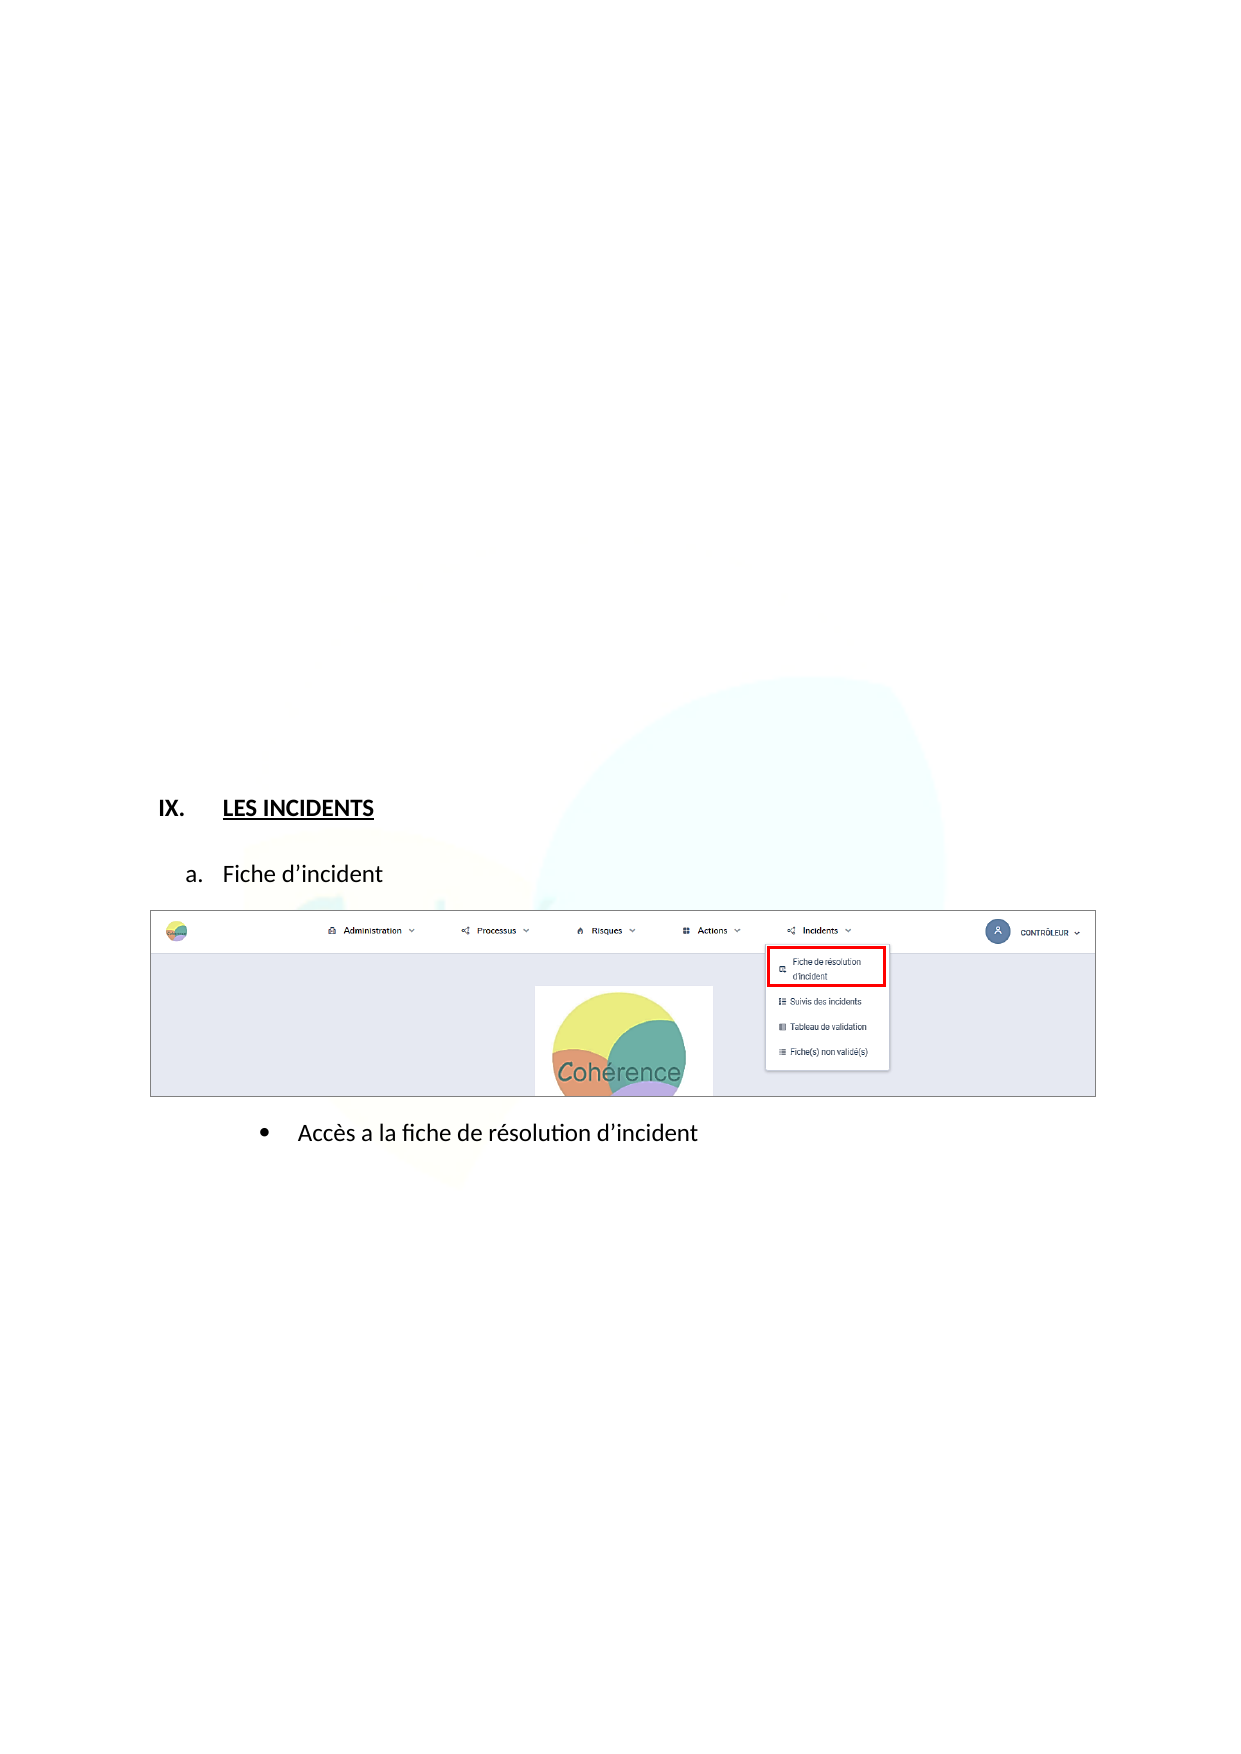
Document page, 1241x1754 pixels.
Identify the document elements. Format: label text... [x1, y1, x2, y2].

list Fiche d’incident [185, 858, 1093, 888]
picture [151, 911, 1095, 1096]
list LES INCIDENTS [185, 792, 1093, 823]
list Accès a la fiche de résolution d’incident [260, 1117, 1093, 1148]
